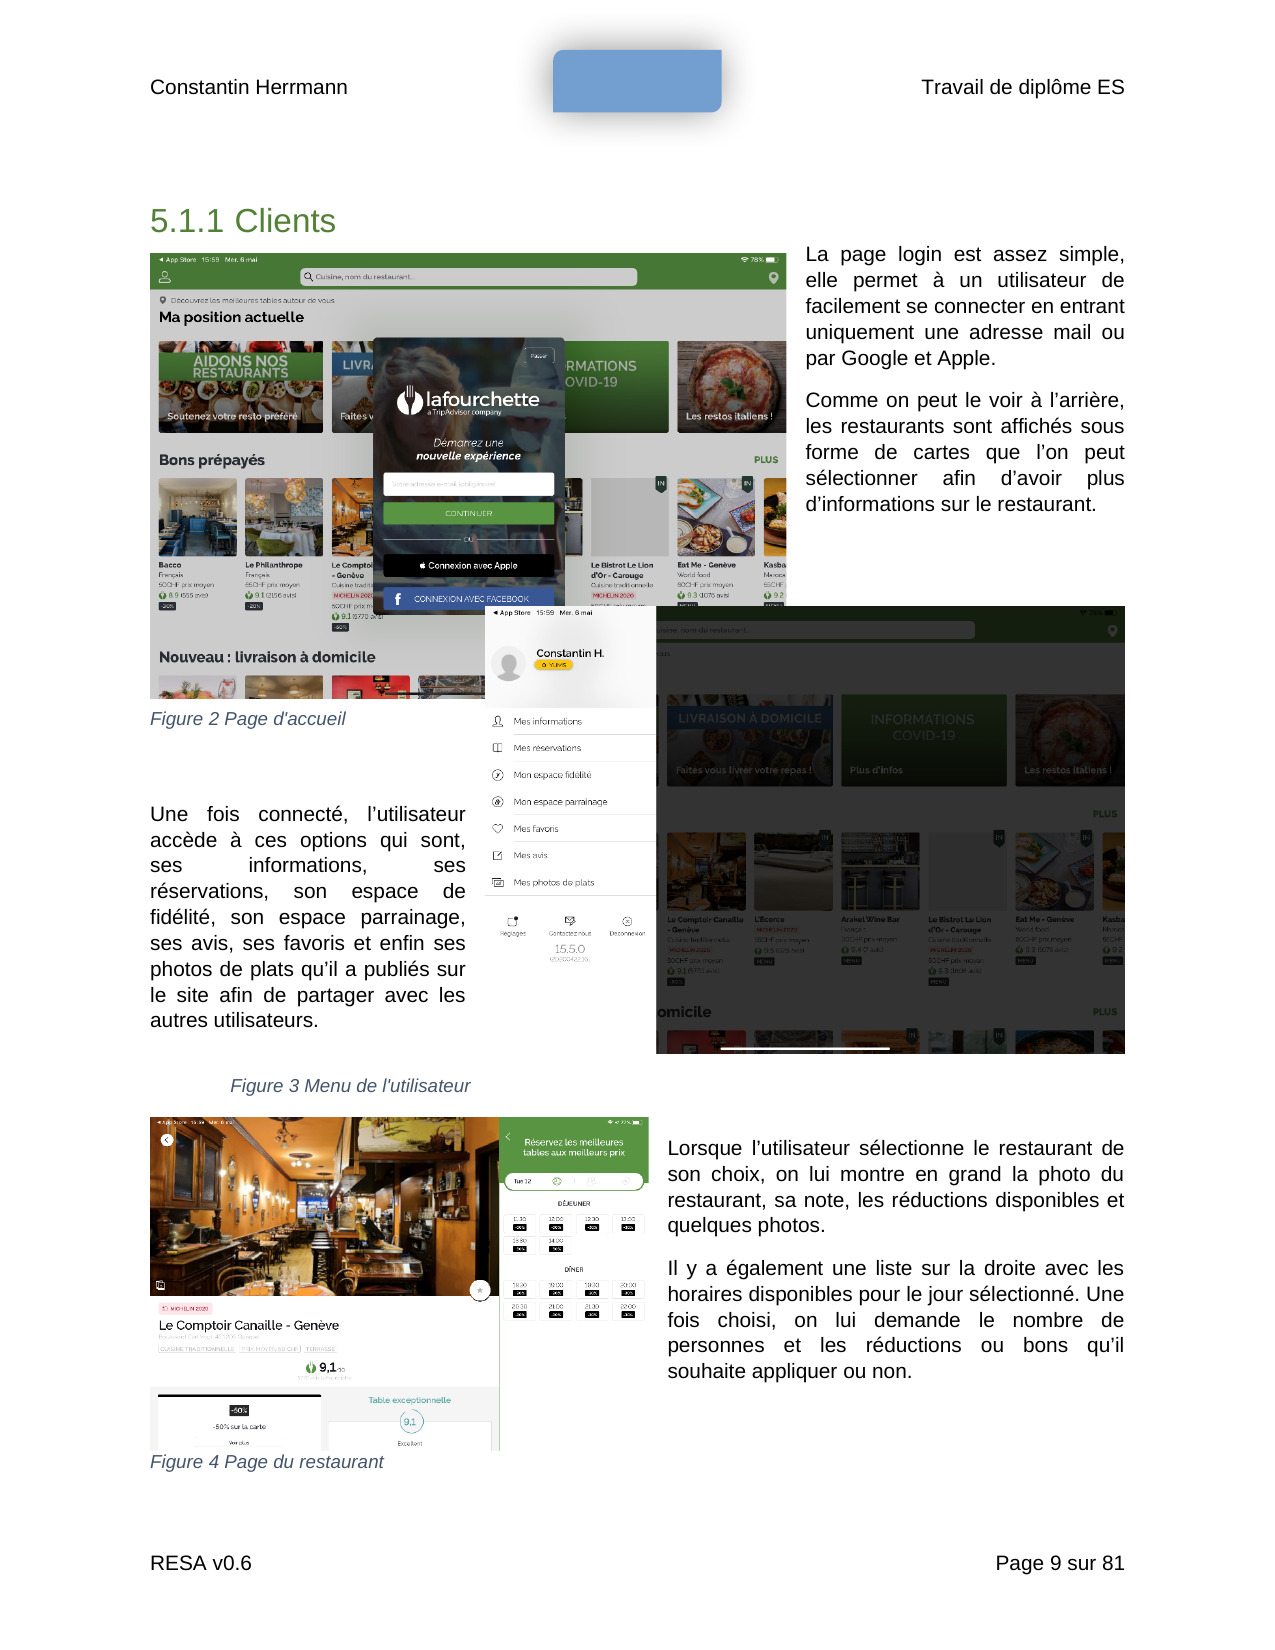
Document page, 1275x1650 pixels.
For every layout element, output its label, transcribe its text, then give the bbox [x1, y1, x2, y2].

text Il y a également une liste sur la droite avec les horaires disponibles pour le jour sélectionné. Une fois choisi, on lui demande le nombre de personnes et les réductions ou bons qu’il souhaite appliquer ou non. [649, 1256, 1125, 1383]
text Lorsque l’utilisateur sélectionne le restaurant de son choix, on lui montre en grand la photo du restaurant, sa note, les réductions disponibles et quelques photos. [649, 1136, 1125, 1237]
subtitle Clients [150, 201, 1125, 239]
picture [150, 253, 1125, 1054]
text Comme on peut le voir à l’arrière, les restaurants sont affichés sous forme de cartes que l’on peut sélectionner afin d’avoir plus d’informations sur le restaurant. [787, 388, 1125, 515]
text Une fois connecté, l’utilisateur accède à ces options qui sont, ses informations, ses réservations, son espace de fidélité, son espace parrainage, ses avis, ses favoris et enfin ses photos de plats qu’il a publiés sur le site afin de partager avec les autres utilisateurs. [150, 802, 485, 1032]
picture [150, 1117, 649, 1450]
text La page login est assez simple, elle permet à un utilisateur de facilement se connecter en entrant uniquement une adresse mail ou par Google et Apple. [150, 242, 1125, 369]
